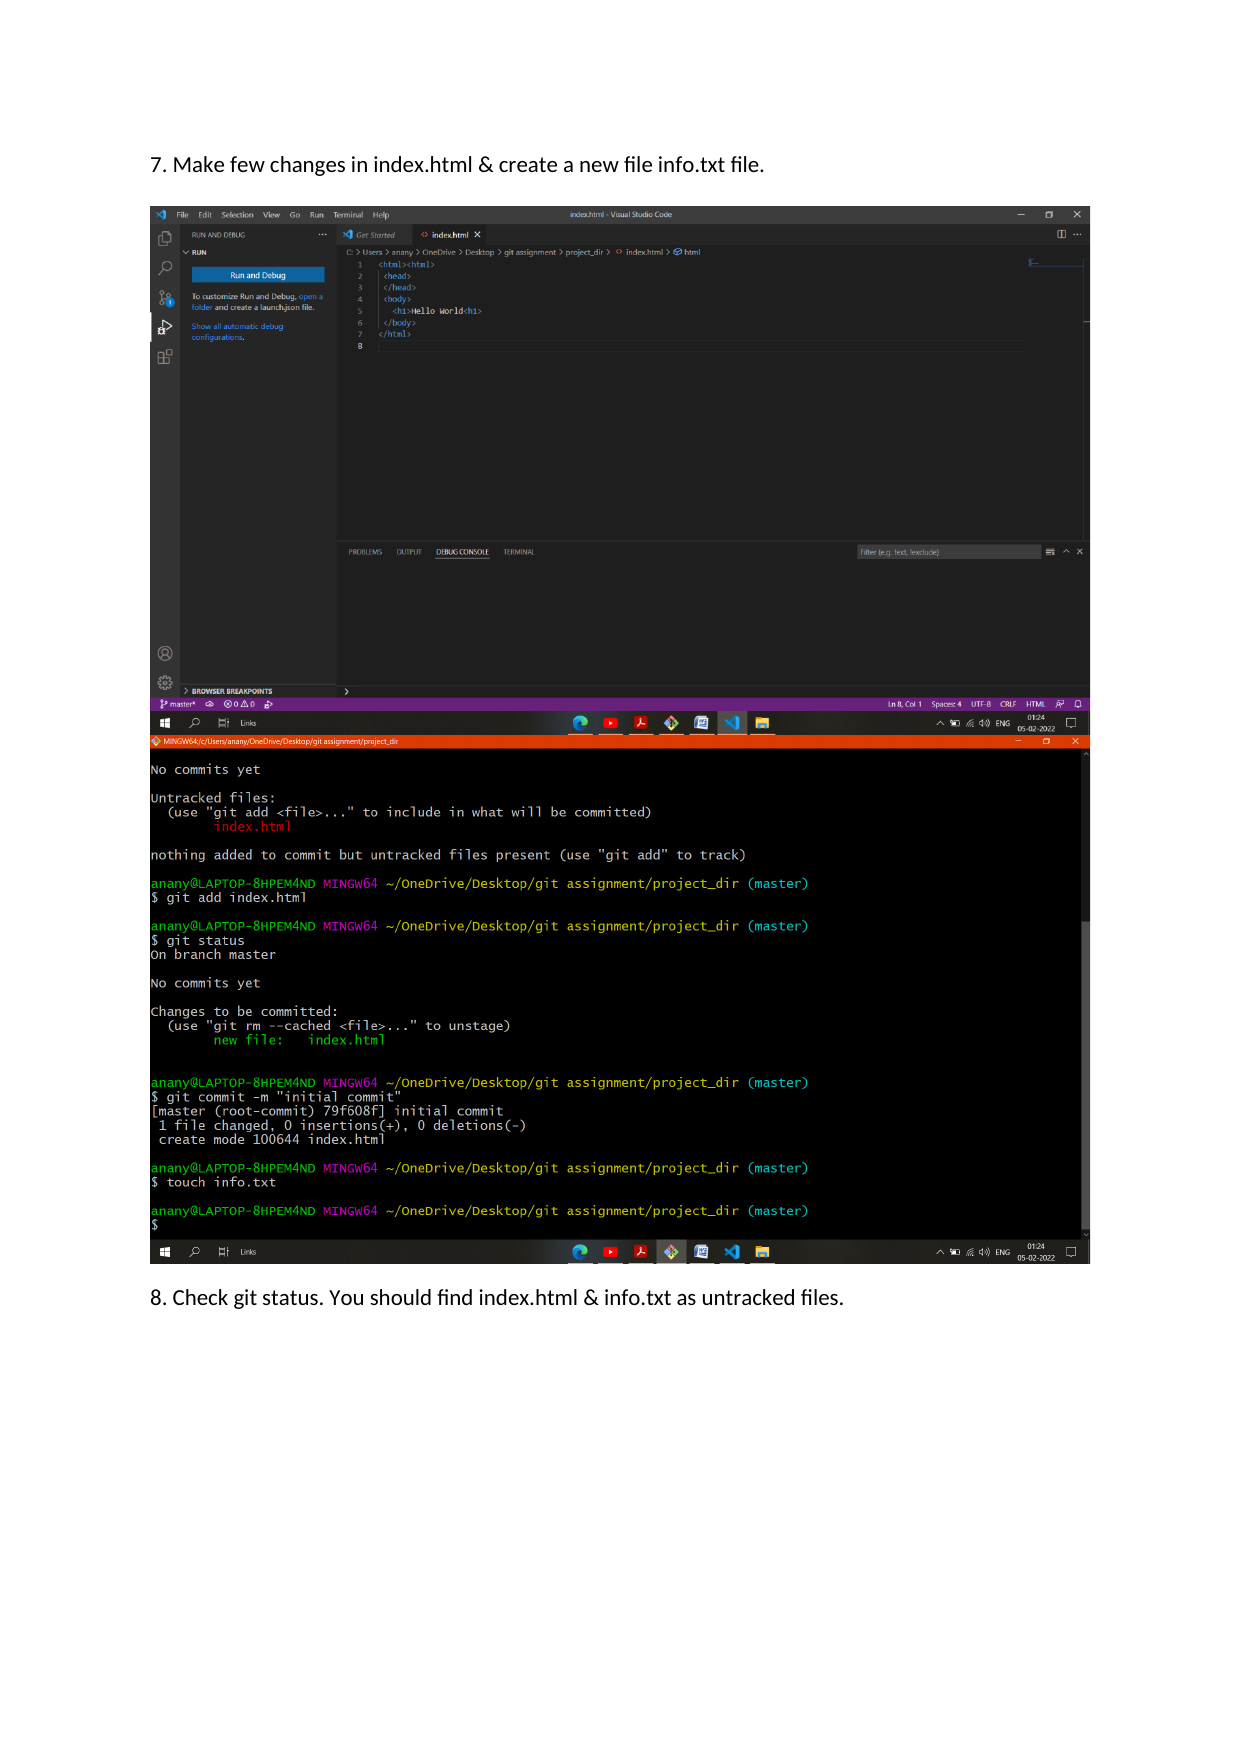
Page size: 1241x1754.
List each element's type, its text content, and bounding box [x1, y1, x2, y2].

text 8. Check git status. You should find index.html & info.txt as untracked files. [150, 1283, 1090, 1311]
picture [150, 206, 1091, 1264]
text 7. Make few changes in index.html & create a new file info.txt file. [150, 150, 1090, 178]
